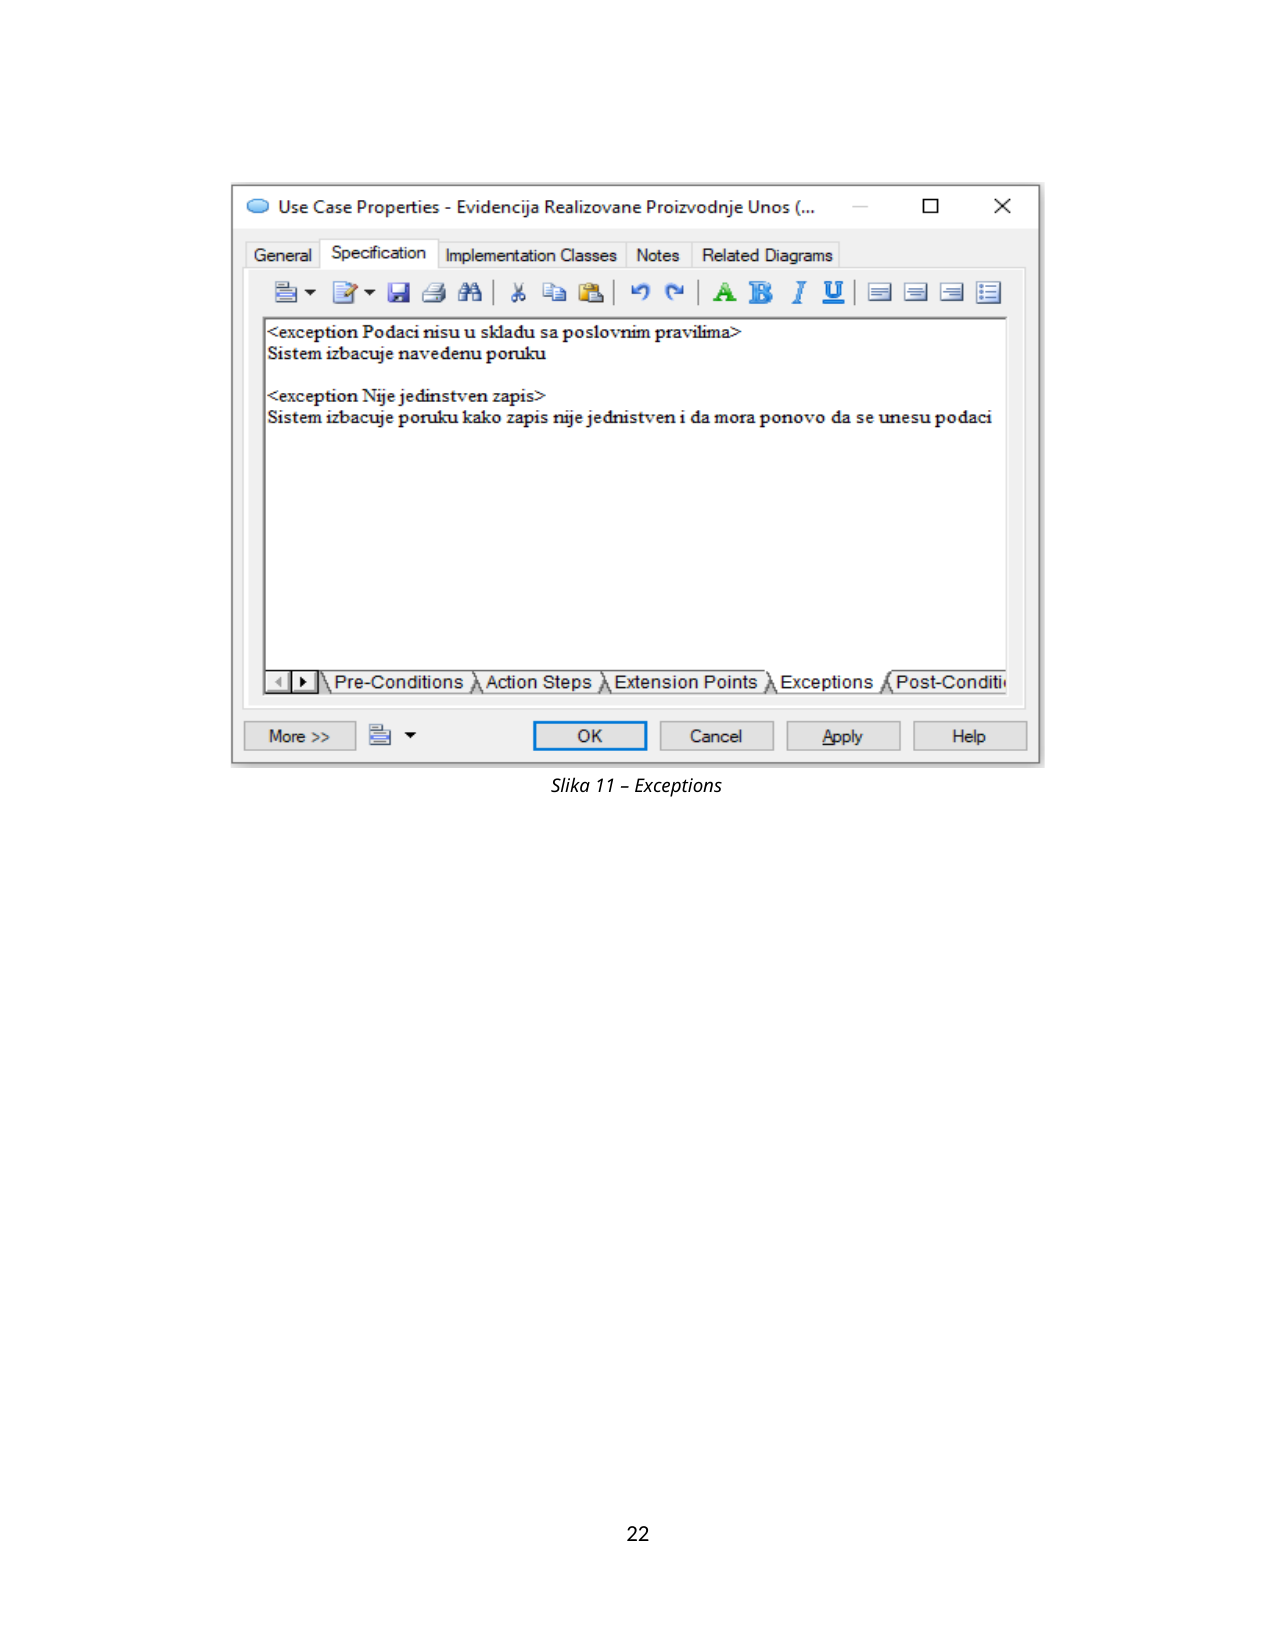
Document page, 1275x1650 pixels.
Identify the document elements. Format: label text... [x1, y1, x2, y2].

picture [230, 182, 1045, 768]
text Slika 11 – Exceptions [150, 772, 1125, 797]
